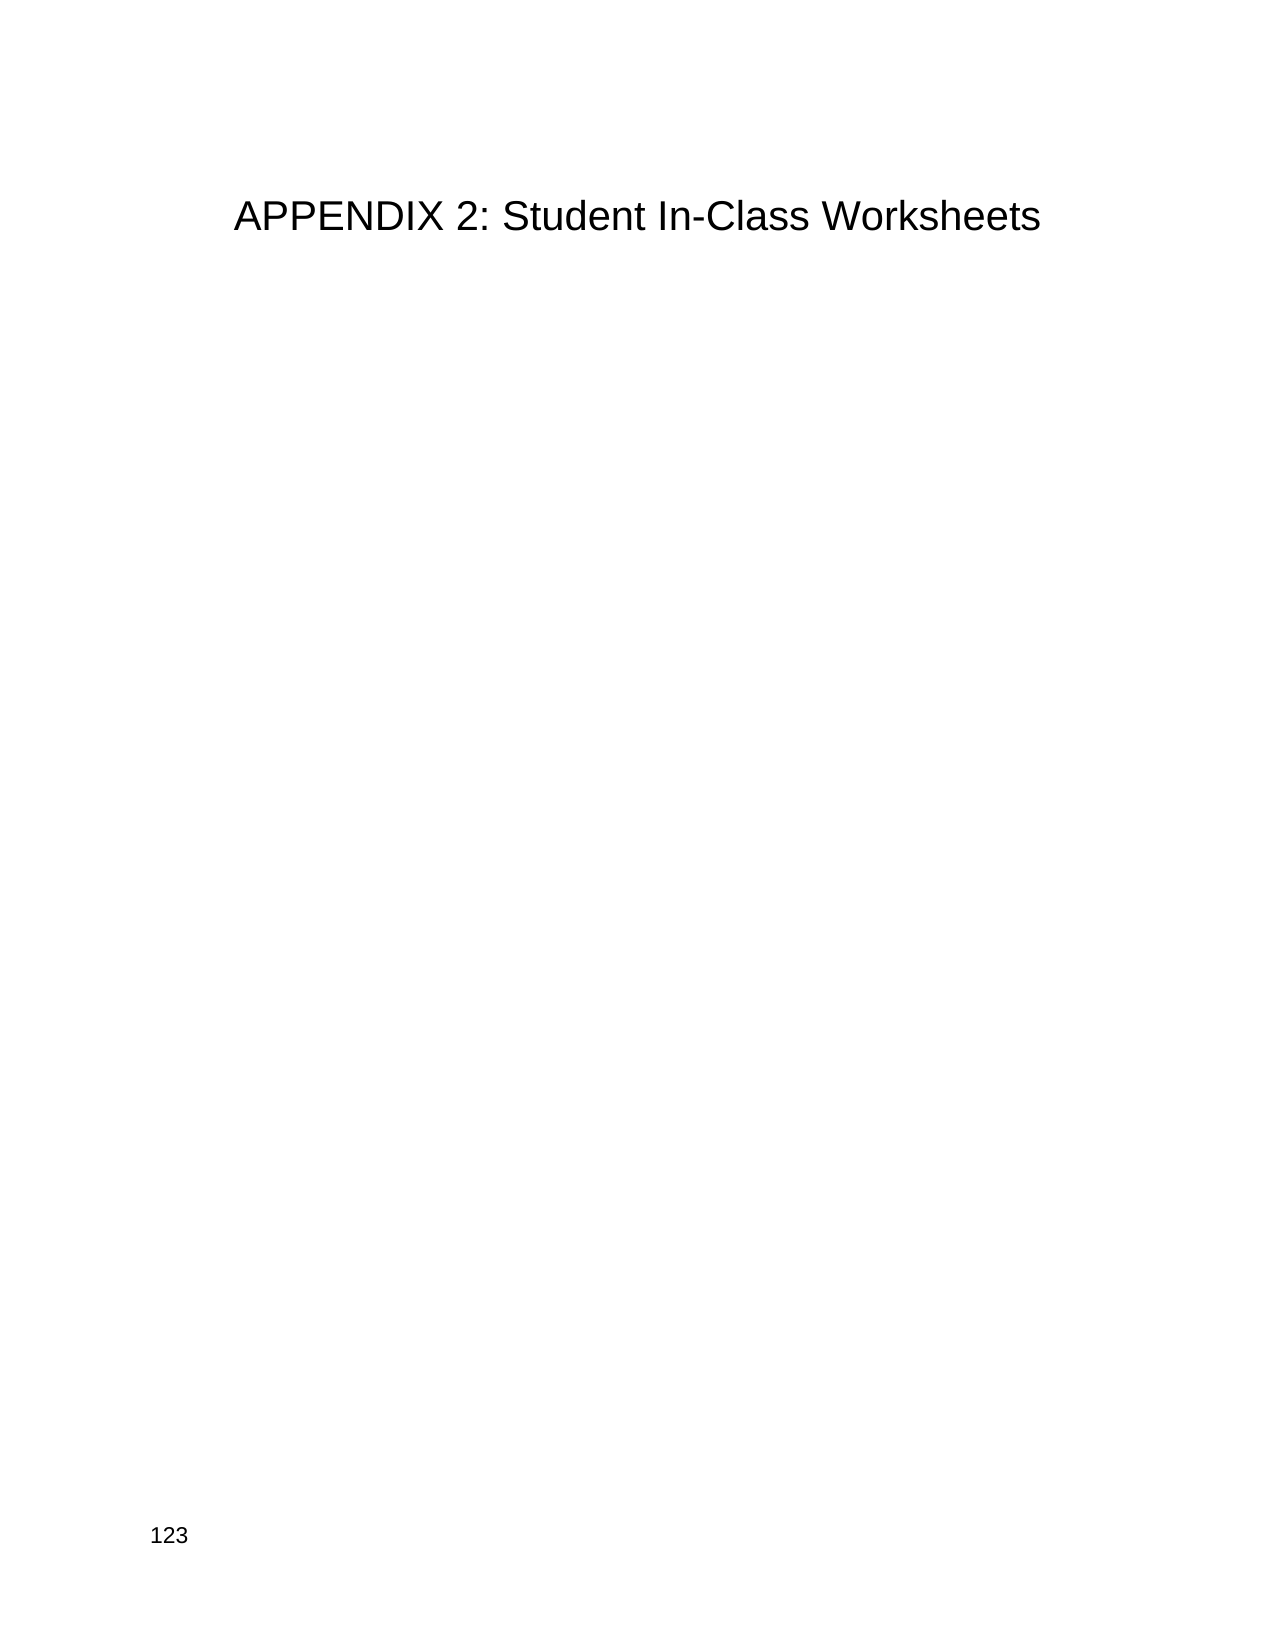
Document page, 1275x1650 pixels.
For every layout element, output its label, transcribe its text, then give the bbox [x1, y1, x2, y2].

subtitle APPENDIX 2: Student In-Class Worksheets [150, 192, 1125, 239]
